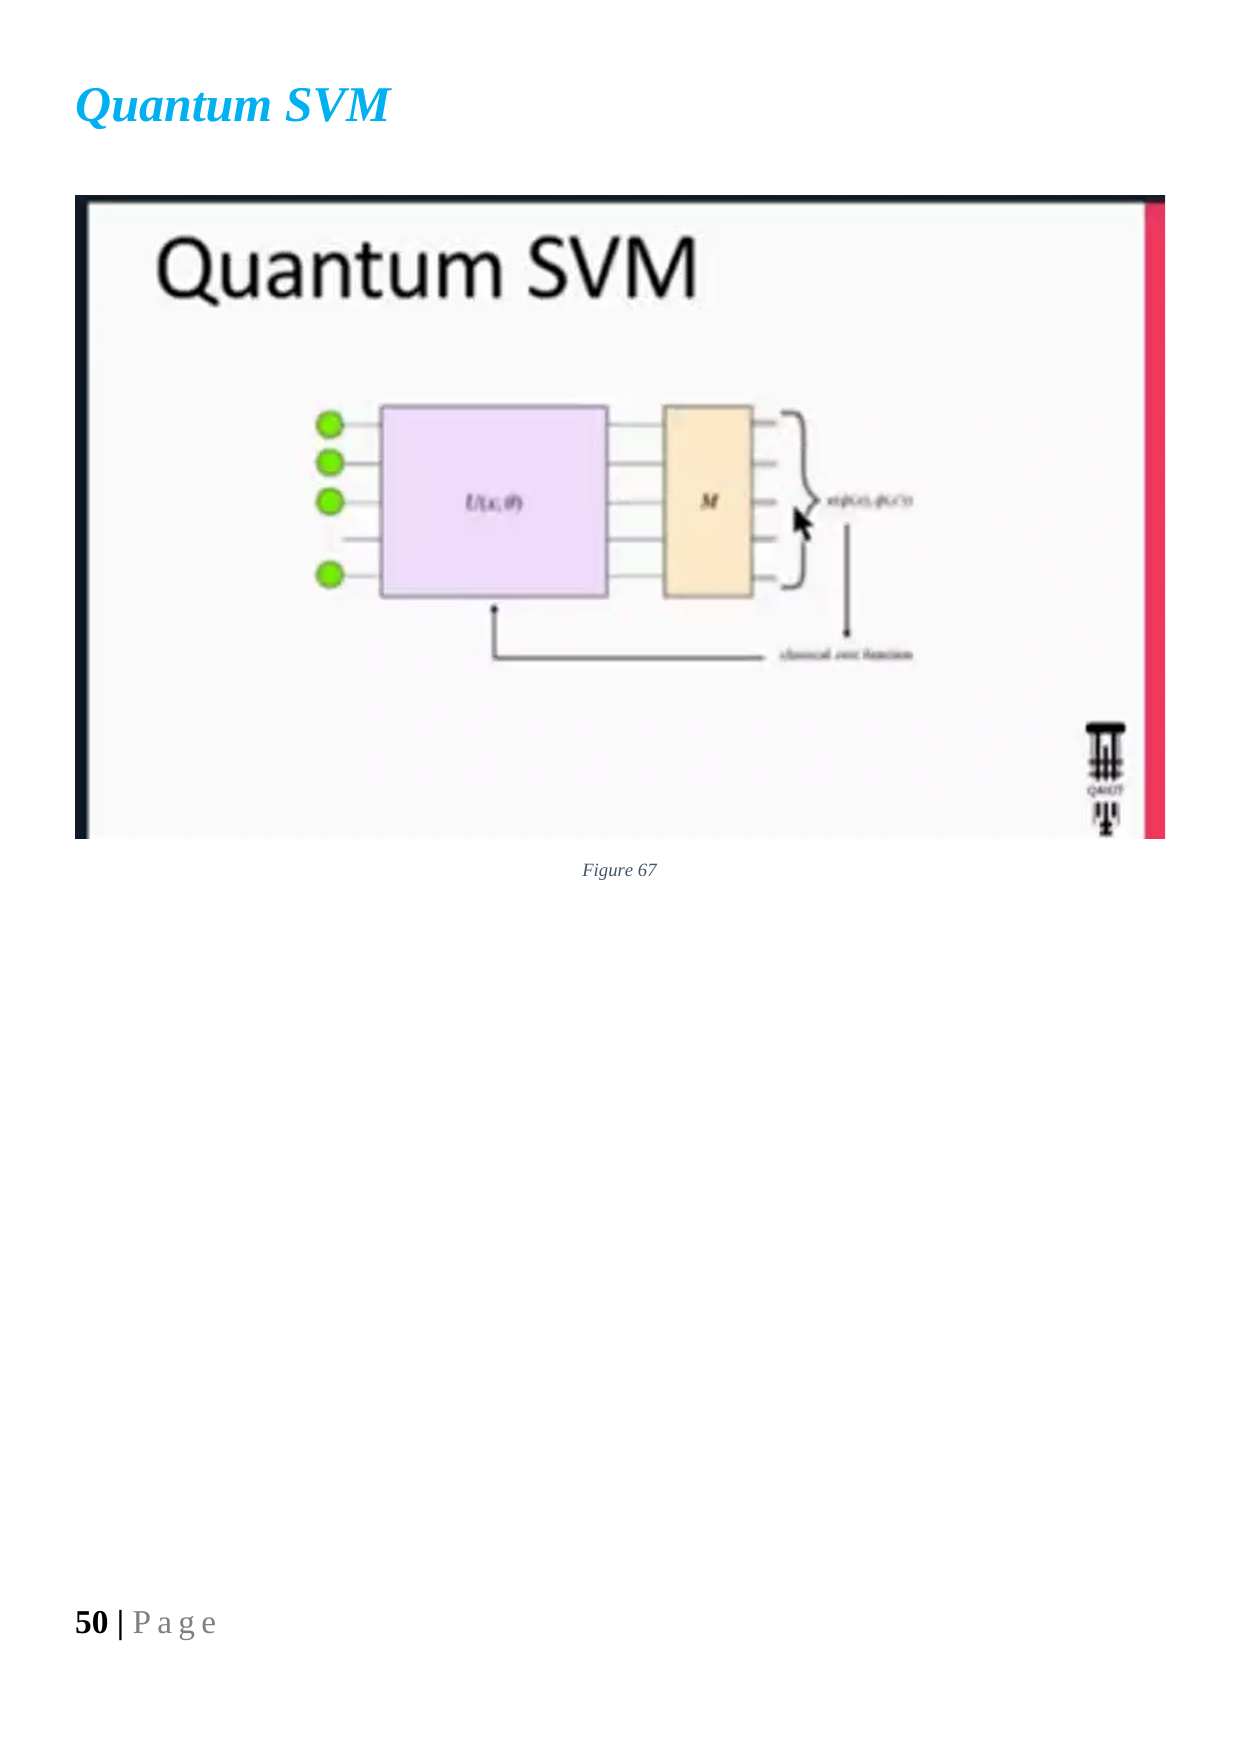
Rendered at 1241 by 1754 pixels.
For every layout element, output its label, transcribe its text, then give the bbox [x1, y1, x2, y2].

picture [75, 195, 1166, 839]
text Figure 67 [75, 858, 1165, 880]
subtitle Quantum SVM [75, 75, 1165, 132]
